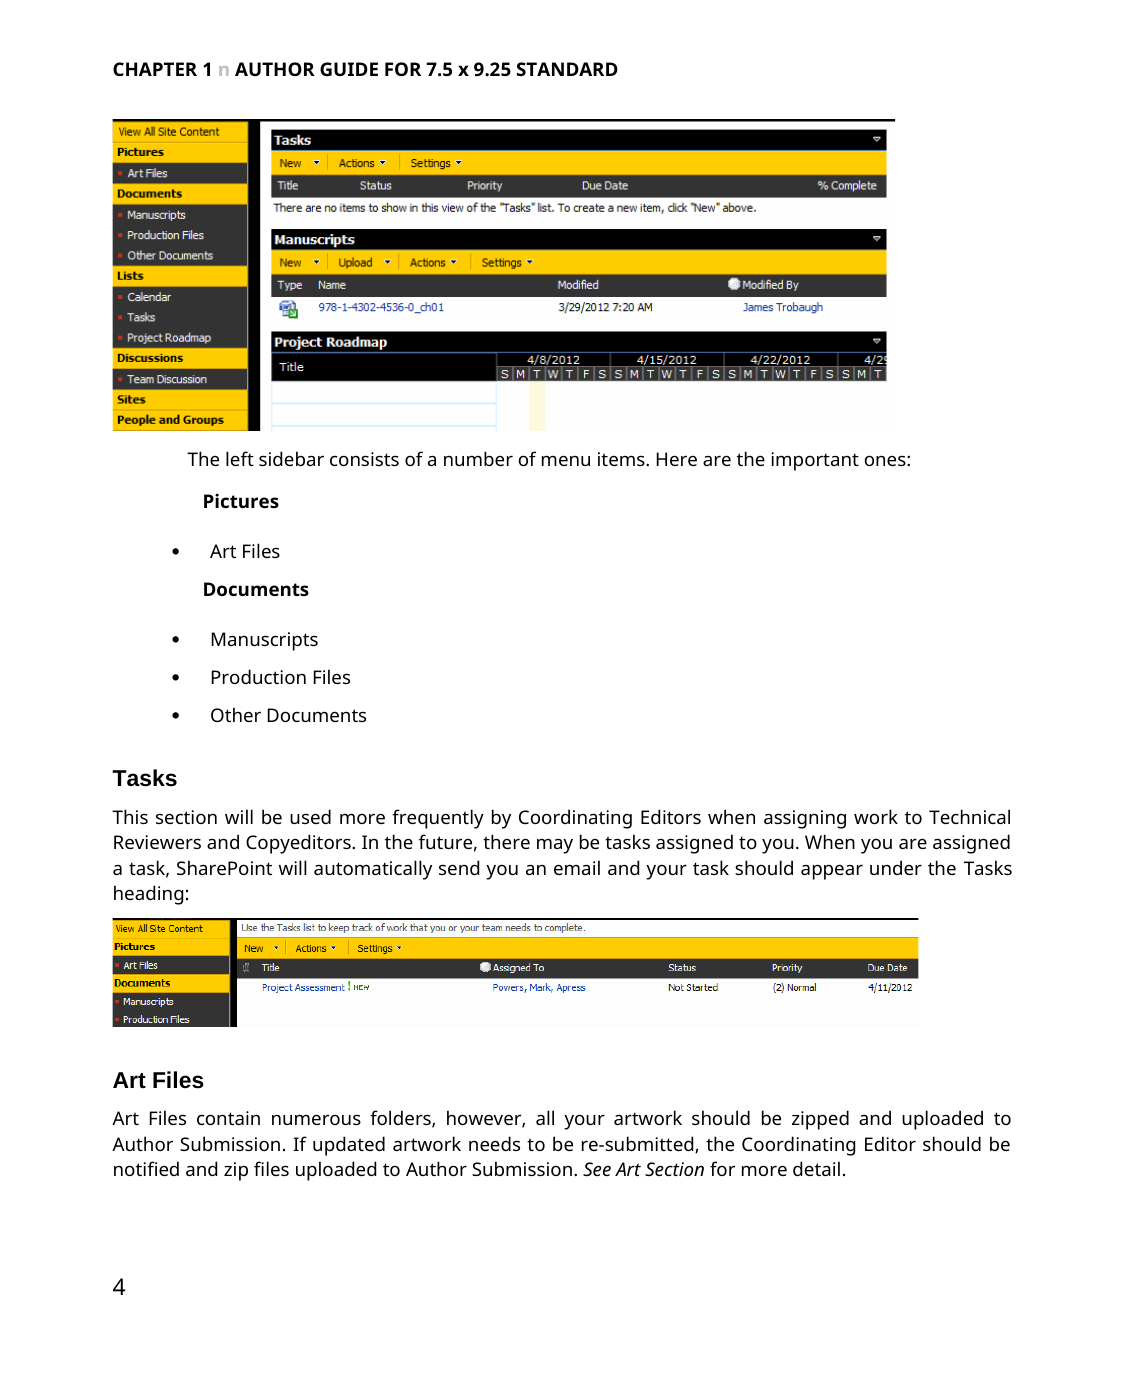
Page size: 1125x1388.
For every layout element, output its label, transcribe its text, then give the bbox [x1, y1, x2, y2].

text The left sidebar consists of a number of menu items. Here are the important ones: [112, 446, 1012, 472]
text Art Files contain numerous folders, however, all your artwork should be zipped and uploaded to Author Submission. If updated artwork needs to be re-submitted, the Coordinating Editor should be notified and zip files uploaded to Author Submission. See Art Section for more detail. [112, 1106, 1012, 1182]
text Other Documents [172, 702, 1012, 728]
text Production Files [172, 664, 1012, 690]
text Manuscripts [172, 626, 1012, 652]
subtitle Tasks [112, 765, 1012, 792]
picture [112, 918, 919, 1027]
text This section will be used more frequently by Coordinating Editors when assigning work to Technical Reviewers and Copyeditors. In the future, there may be tasks assigned to you. When you are assigned a task, SharePoint will automatically send you an email and your task should appear under the Tasks heading: [112, 804, 1012, 906]
picture [112, 119, 896, 431]
list Documents [202, 576, 892, 602]
subtitle Art Files [112, 1067, 1012, 1093]
list Pictures [202, 488, 892, 513]
text Art Files [172, 538, 1012, 563]
